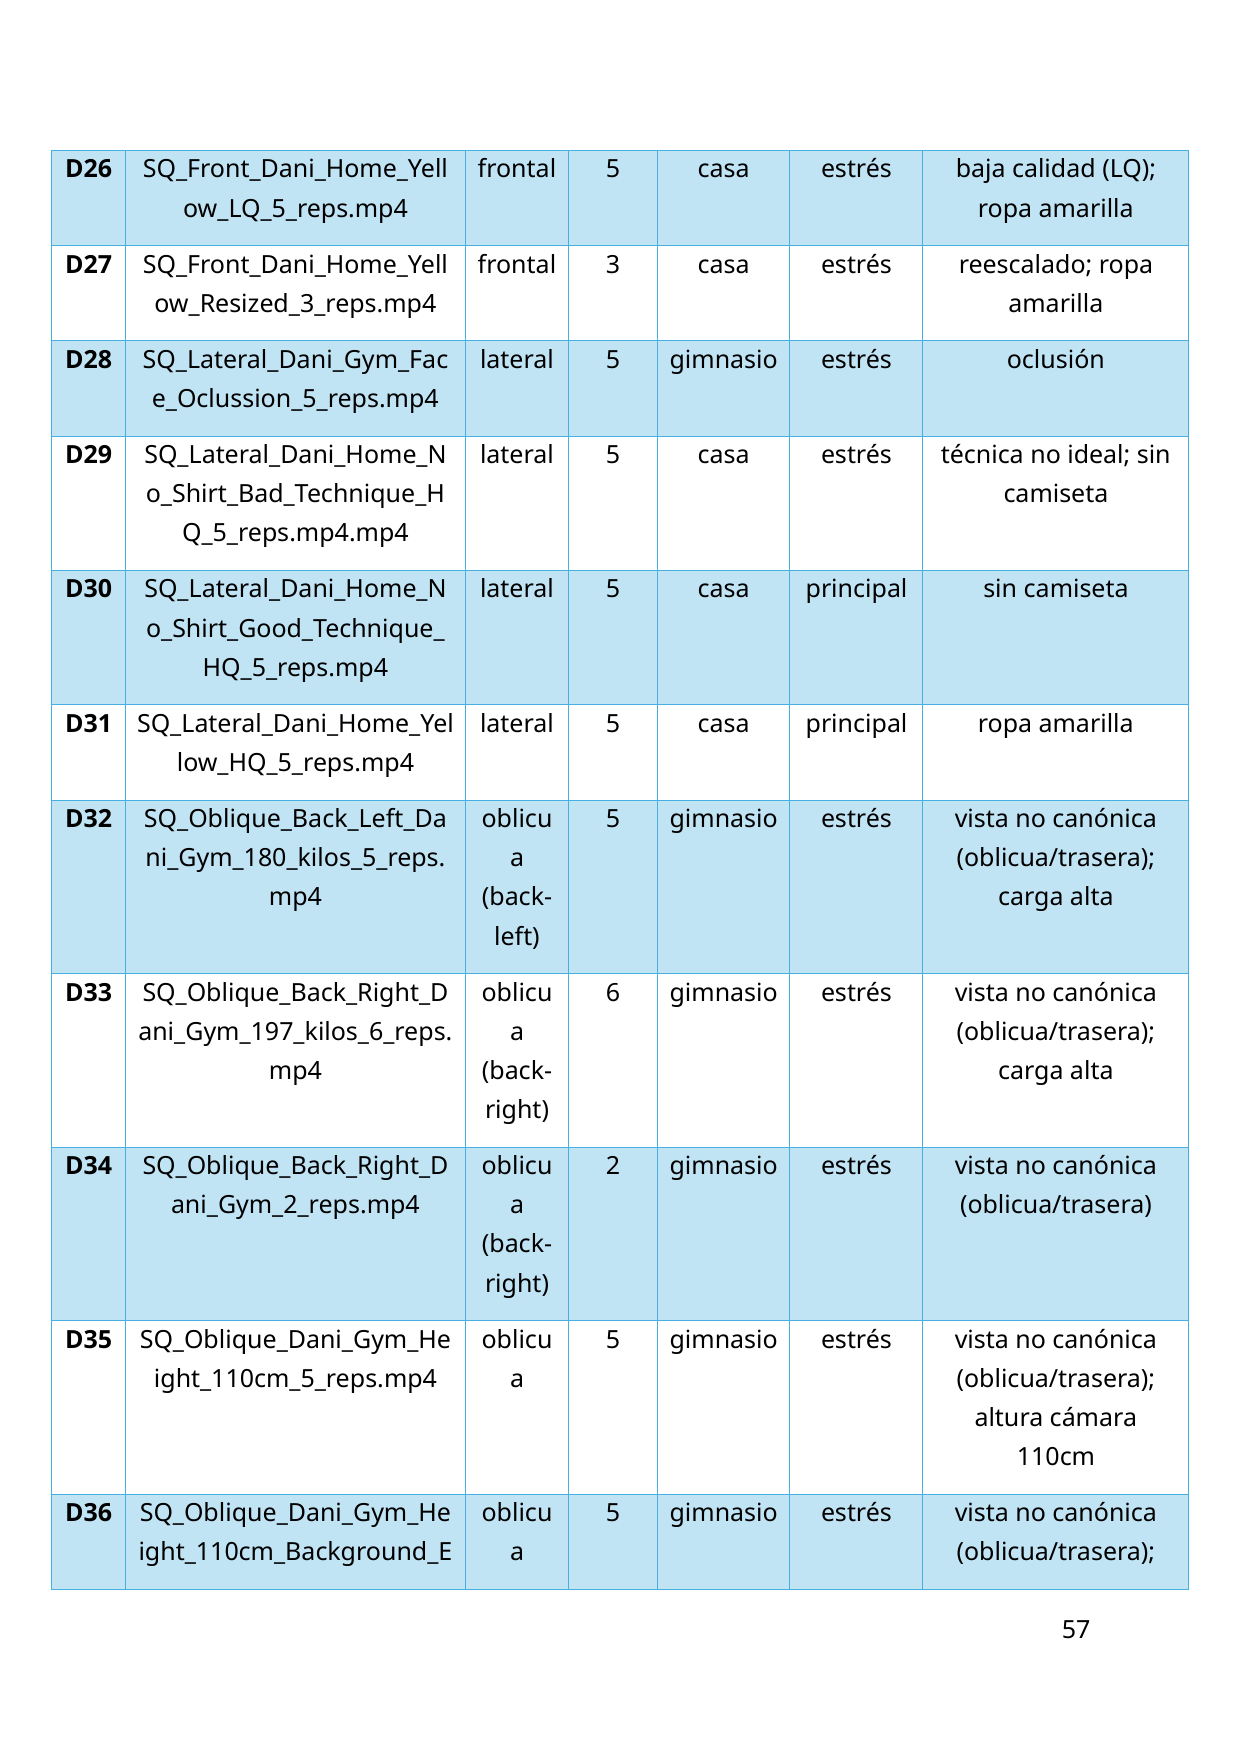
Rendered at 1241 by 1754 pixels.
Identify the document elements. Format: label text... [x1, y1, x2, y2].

table_cell reescalado; ropa amarilla [923, 246, 1188, 340]
table_cell SQ_Front_Dani_Home_Yellow_LQ_5_reps.mp4 [126, 151, 465, 245]
table_cell lateral [466, 341, 568, 436]
table_cell casa [658, 437, 789, 570]
table_cell casa [658, 705, 789, 799]
table_cell técnica no ideal; sin camiseta [923, 437, 1188, 570]
table_cell SQ_Lateral_Dani_Home_No_Shirt_Good_Technique_HQ_5_reps.mp4 [126, 571, 465, 704]
table_cell principal [790, 571, 922, 704]
table_cell D29 [52, 437, 125, 570]
table_cell vista no canónica (oblicua/trasera); carga alta [923, 974, 1188, 1147]
table_cell lateral [466, 705, 568, 799]
table_cell estrés [790, 341, 922, 436]
table_cell casa [658, 246, 789, 340]
table_cell vista no canónica (oblicua/trasera); altura cámara 110cm [923, 1321, 1188, 1494]
table_cell oblicua (back-left) [466, 801, 568, 973]
table_cell D30 [52, 571, 125, 704]
table_cell D31 [52, 705, 125, 799]
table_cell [923, 1495, 1188, 1589]
table_cell frontal [466, 151, 568, 245]
table_cell D26 [52, 151, 125, 245]
table_cell gimnasio [658, 1321, 789, 1494]
table_cell casa [658, 151, 789, 245]
table_cell 5 [569, 437, 657, 570]
table_cell 5 [569, 571, 657, 704]
table_cell SQ_Front_Dani_Home_Yellow_Resized_3_reps.mp4 [126, 246, 465, 340]
table_cell oclusión [923, 341, 1188, 436]
table_cell gimnasio [658, 341, 789, 436]
table_cell estrés [790, 437, 922, 570]
table_cell D34 [52, 1148, 125, 1320]
table_cell 2 [569, 1148, 657, 1320]
table_cell frontal [466, 246, 568, 340]
table_cell SQ_Oblique_Back_Left_Dani_Gym_180_kilos_5_reps.mp4 [126, 801, 465, 973]
table_cell estrés [790, 246, 922, 340]
table_cell ropa amarilla [923, 705, 1188, 799]
table_cell oblicua (back-right) [466, 974, 568, 1147]
table_cell D28 [52, 341, 125, 436]
table_cell D36 [52, 1495, 125, 1589]
table_cell gimnasio [658, 801, 789, 973]
table_cell casa [658, 571, 789, 704]
table_cell D35 [52, 1321, 125, 1494]
table_cell vista no canónica (oblicua/trasera) [923, 1148, 1188, 1320]
table_cell 6 [569, 974, 657, 1147]
table_cell D33 [52, 974, 125, 1147]
table_cell baja calidad (LQ); ropa amarilla [923, 151, 1188, 245]
table_cell estrés [790, 151, 922, 245]
table_cell SQ_Lateral_Dani_Gym_Face_Oclussion_5_reps.mp4 [126, 341, 465, 436]
table_cell 5 [569, 1495, 657, 1589]
table_cell 3 [569, 246, 657, 340]
table_cell D32 [52, 801, 125, 973]
table_cell oblicua [466, 1495, 568, 1589]
table_cell D27 [52, 246, 125, 340]
table_cell 5 [569, 1321, 657, 1494]
table_cell 5 [569, 341, 657, 436]
table_cell lateral [466, 437, 568, 570]
table_cell SQ_Lateral_Dani_Home_No_Shirt_Bad_Technique_HQ_5_reps.mp4.mp4 [126, 437, 465, 570]
table_cell vista no canónica (oblicua/trasera); carga alta [923, 801, 1188, 973]
table_cell oblicua (back-right) [466, 1148, 568, 1320]
table_cell lateral [466, 571, 568, 704]
table_cell gimnasio [658, 1148, 789, 1320]
table_cell oblicua [466, 1321, 568, 1494]
table_cell SQ_Oblique_Dani_Gym_Height_110cm_5_reps.mp4 [126, 1321, 465, 1494]
table_cell gimnasio [658, 1495, 789, 1589]
table_cell 5 [569, 151, 657, 245]
table_cell SQ_Oblique_Back_Right_Dani_Gym_197_kilos_6_reps.mp4 [126, 974, 465, 1147]
table_cell principal [790, 705, 922, 799]
table_cell 5 [569, 801, 657, 973]
table_cell estrés [790, 1148, 922, 1320]
table_cell SQ_Lateral_Dani_Home_Yellow_HQ_5_reps.mp4 [126, 705, 465, 799]
table_cell estrés [790, 801, 922, 973]
table_cell estrés [790, 1321, 922, 1494]
table_cell estrés [790, 1495, 922, 1589]
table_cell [126, 1495, 465, 1589]
table_cell estrés [790, 974, 922, 1147]
table_cell SQ_Oblique_Back_Right_Dani_Gym_2_reps.mp4 [126, 1148, 465, 1320]
table_cell sin camiseta [923, 571, 1188, 704]
table_cell 5 [569, 705, 657, 799]
table_cell gimnasio [658, 974, 789, 1147]
